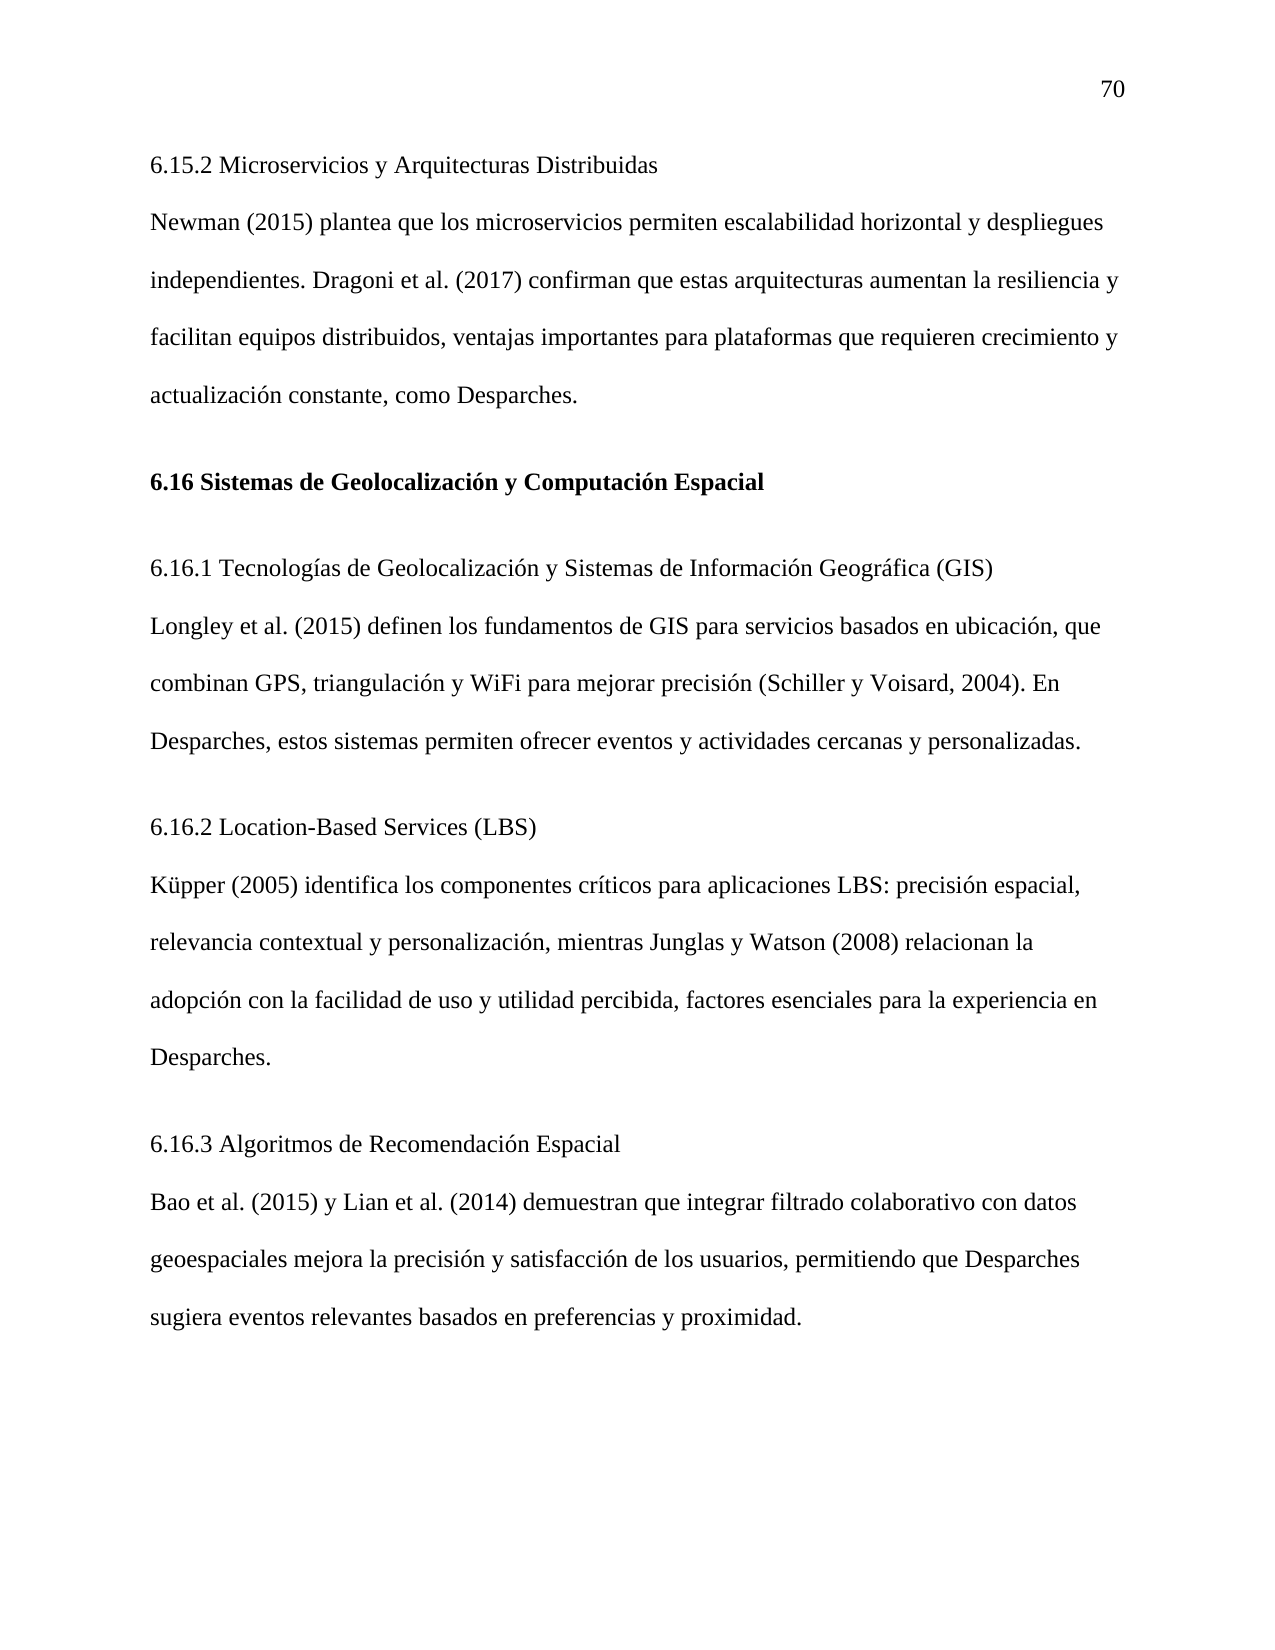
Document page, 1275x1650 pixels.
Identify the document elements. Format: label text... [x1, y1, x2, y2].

text 6.15.2 Microservicios y Arquitecturas Distribuidas Newman (2015) plantea que los microservicios permiten escalabilidad horizontal y despliegues independientes. Dragoni et al. (2017) confirman que estas arquitecturas aumentan la resiliencia y facilitan equipos distribuidos, ventajas importantes para plataformas que requieren crecimiento y actualización constante, como Desparches. [150, 150, 1125, 409]
subtitle 6.16 Sistemas de Geolocalización y Computación Espacial [150, 467, 1125, 495]
text 6.16.1 Tecnologías de Geolocalización y Sistemas de Información Geográfica (GIS) Longley et al. (2015) definen los fundamentos de GIS para servicios basados en ubicación, que combinan GPS, triangulación y WiFi para mejorar precisión (Schiller y Voisard, 2004). En Desparches, estos sistemas permiten ofrecer eventos y actividades cercanas y personalizadas. [150, 553, 1125, 754]
text 6.16.3 Algoritmos de Recomendación Espacial Bao et al. (2015) y Lian et al. (2014) demuestran que integrar filtrado colaborativo con datos geoespaciales mejora la precisión y satisfacción de los usuarios, permitiendo que Desparches sugiera eventos relevantes basados en preferencias y proximidad. [150, 1129, 1125, 1330]
text 6.16.2 Location-Based Services (LBS) Küpper (2005) identifica los componentes críticos para aplicaciones LBS: precisión espacial, relevancia contextual y personalización, mientras Junglas y Watson (2008) relacionan la adopción con la facilidad de uso y utilidad percibida, factores esenciales para la experiencia en Desparches. [150, 812, 1125, 1071]
